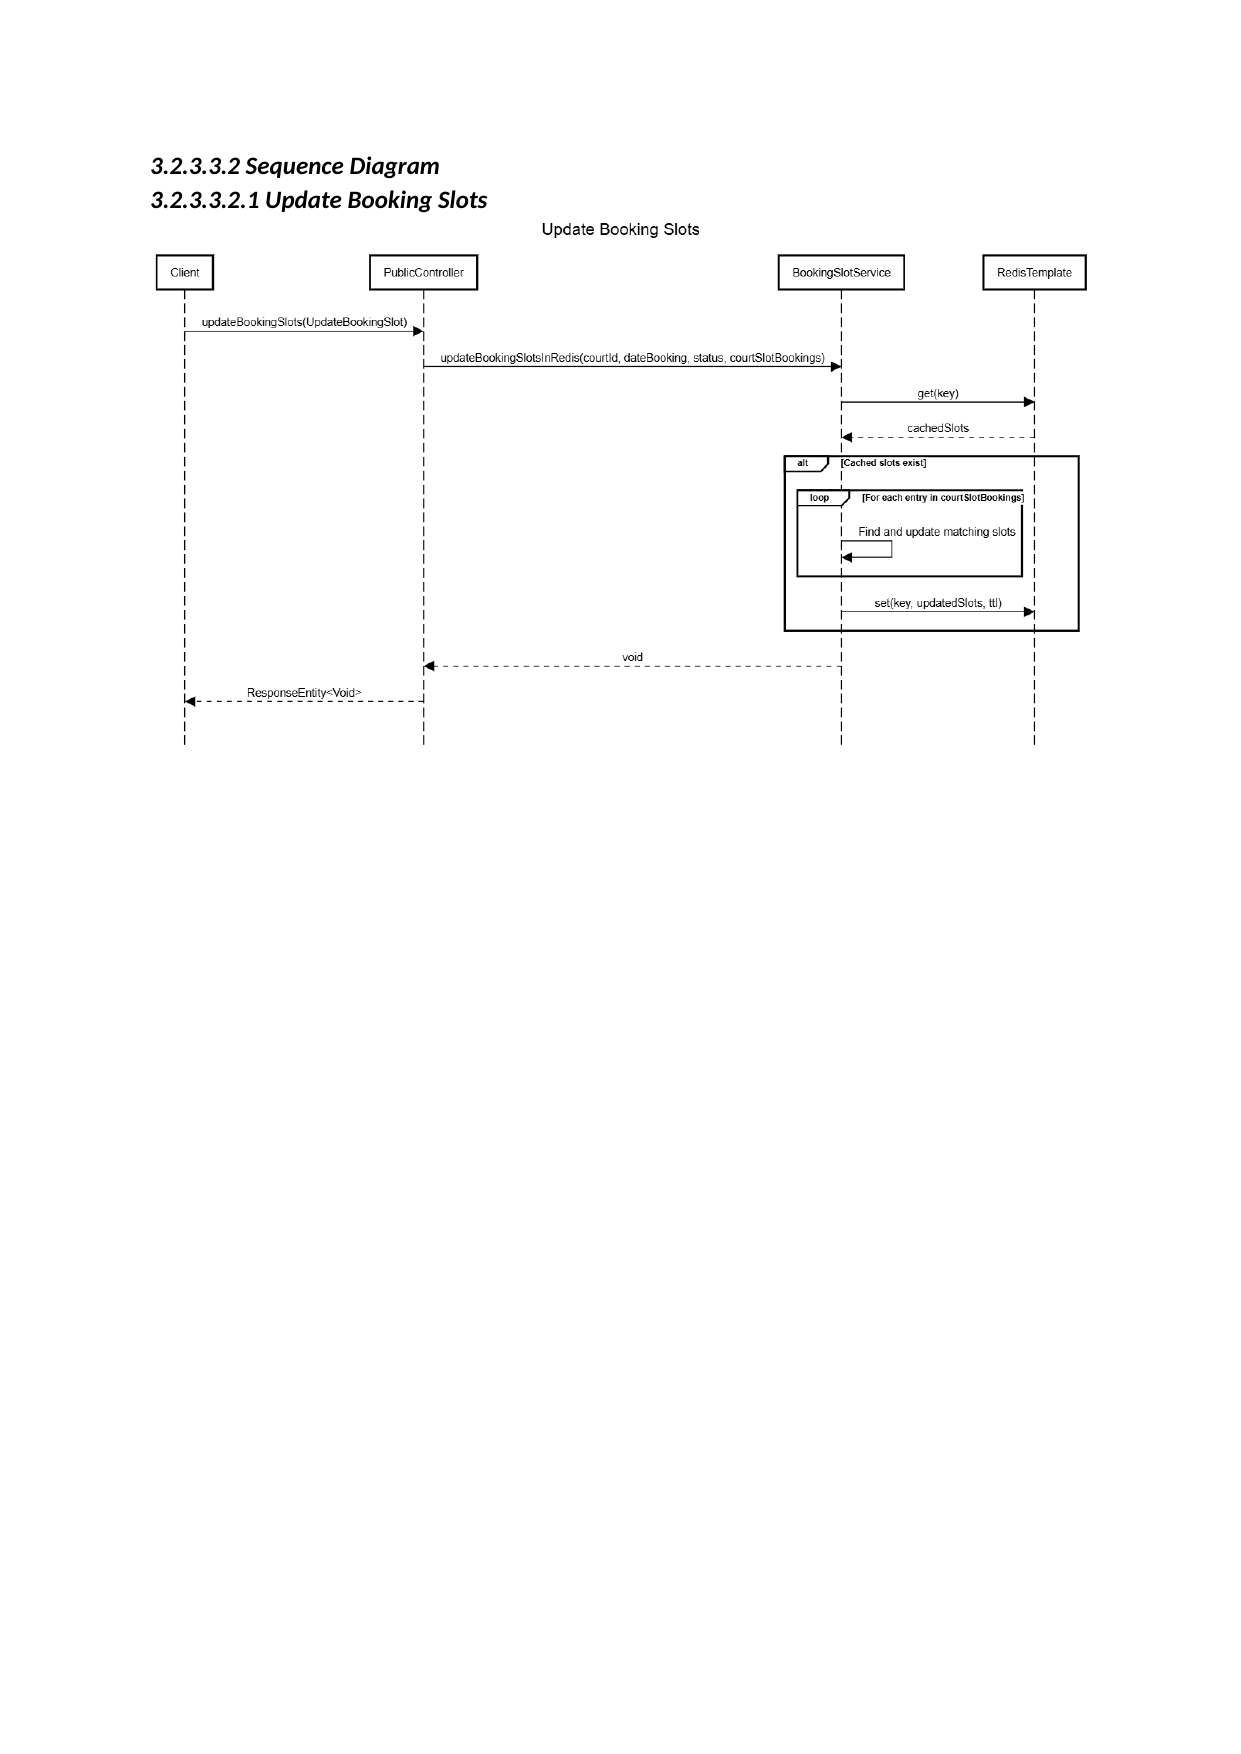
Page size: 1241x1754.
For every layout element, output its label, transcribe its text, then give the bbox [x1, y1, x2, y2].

subtitle 3.2.3.3.2 Sequence Diagram [150, 150, 1093, 181]
subtitle 3.2.3.3.2.1 Update Booking Slots [150, 185, 1093, 215]
picture [150, 215, 1091, 745]
